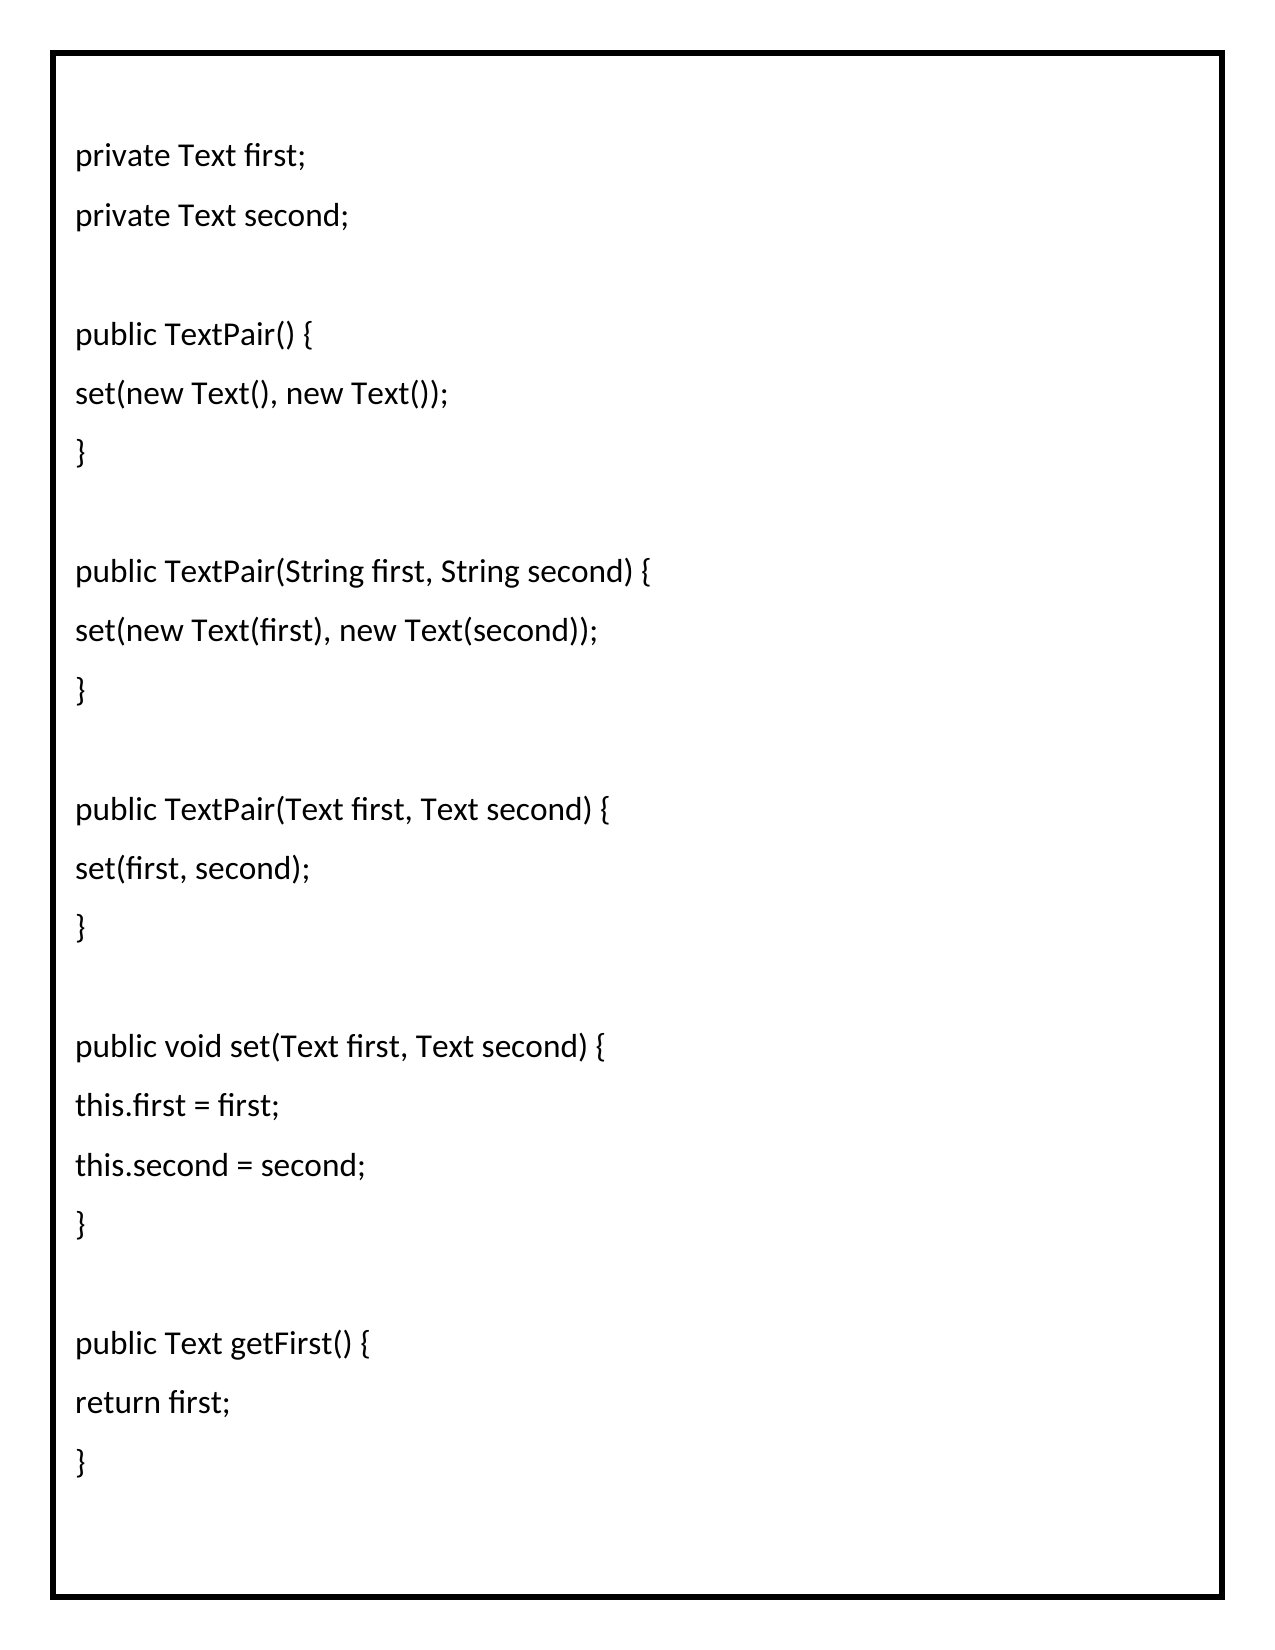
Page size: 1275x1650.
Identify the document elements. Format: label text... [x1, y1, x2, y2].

text public TextPair(String first, String second) { [75, 550, 1200, 591]
text } [75, 906, 1200, 947]
text } [75, 1203, 1200, 1244]
text private Text second; [75, 194, 1200, 234]
text } [75, 1441, 1200, 1481]
text set(first, second); [75, 847, 1200, 888]
text public TextPair() { [75, 312, 1200, 353]
text set(new Text(first), new Text(second)); [75, 609, 1200, 650]
text public TextPair(Text first, Text second) { [75, 787, 1200, 828]
text this.first = first; [75, 1084, 1200, 1125]
text set(new Text(), new Text()); [75, 372, 1200, 413]
text this.second = second; [75, 1144, 1200, 1184]
text return first; [75, 1381, 1200, 1422]
text } [75, 431, 1200, 472]
text public void set(Text first, Text second) { [75, 1025, 1200, 1066]
text } [75, 669, 1200, 709]
text public Text getFirst() { [75, 1322, 1200, 1363]
text private Text first; [75, 134, 1200, 175]
